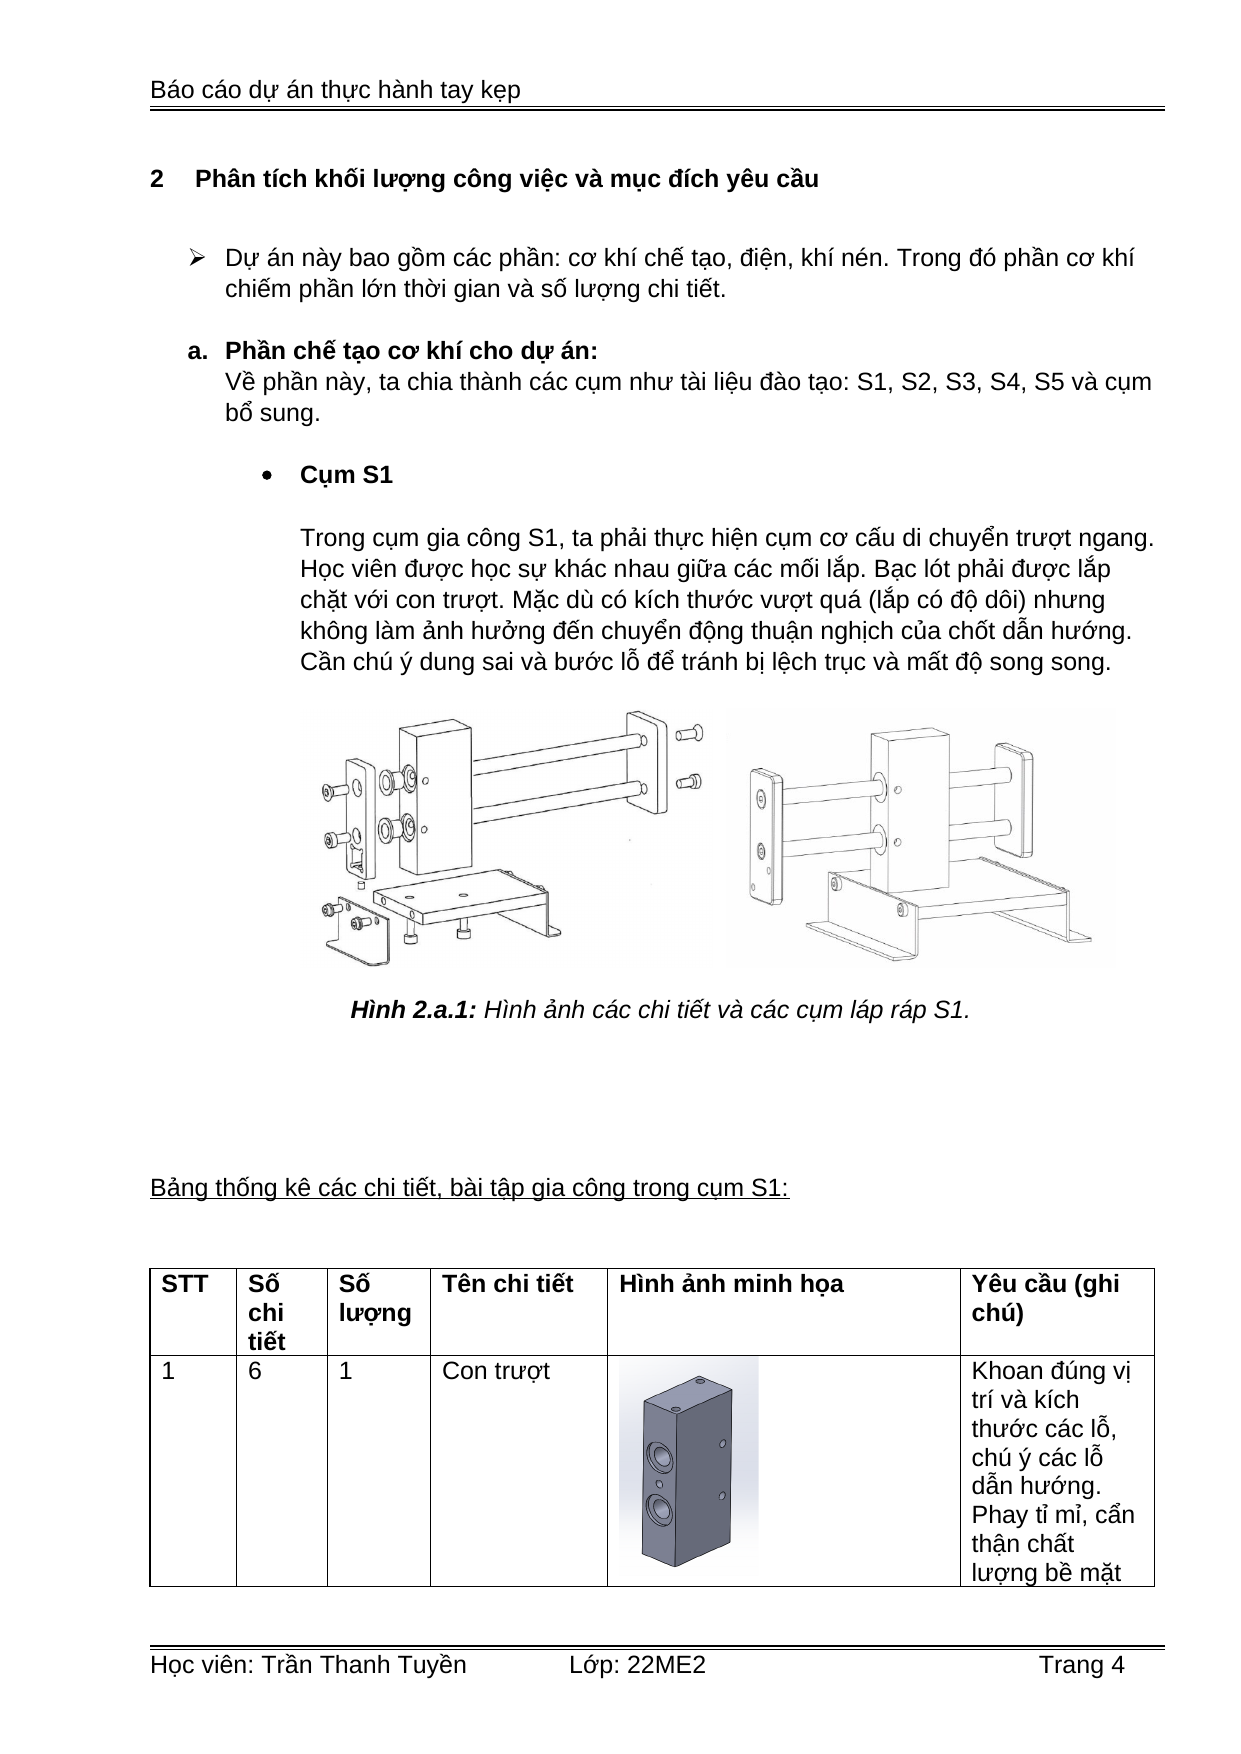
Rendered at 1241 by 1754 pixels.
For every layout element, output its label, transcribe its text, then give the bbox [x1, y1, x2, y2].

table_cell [961, 1356, 1154, 1586]
picture [300, 709, 713, 968]
list Dự án này bao gồm các phần: cơ khí chế tạo, điện, khí nén. Trong đó phần cơ khí chiếm phần lớn thời gian và số lượng chi tiết. [187, 243, 1165, 303]
list Cụm S1 [262, 460, 1165, 489]
table_cell 1 [328, 1356, 430, 1586]
table_header Yêu cầu (ghi chú) [961, 1269, 1154, 1355]
table_header Số chi tiết [237, 1269, 327, 1355]
table_header Số lượng [328, 1269, 430, 1355]
table_header Hình ảnh minh họa [608, 1269, 960, 1355]
table_header STT [151, 1269, 236, 1355]
list Trong cụm gia công S1, ta phải thực hiện cụm cơ cấu di chuyển trượt ngang. Học viên được học sự khác nhau giữa các mối lắp. Bạc lót phải được lắp chặt với con trượt. Mặc dù có kích thước vượt quá (lắp có độ dôi) nhưng không làm ảnh hưởng đến chuyển động thuận nghịch của chốt dẫn hướng. Cần chú ý dung sai và bước lỗ để tránh bị lệch trục và mất độ song song. [300, 523, 1165, 676]
table_cell 1 [151, 1356, 236, 1586]
picture [726, 708, 1116, 968]
table_cell Con trượt [431, 1356, 607, 1586]
text Bảng thống kê các chi tiết, bài tập gia công trong cụm S1: [150, 1172, 1165, 1201]
subtitle Phân tích khối lượng công việc và mục đích yêu cầu [150, 164, 1165, 193]
list Về phần này, ta chia thành các cụm như tài liệu đào tạo: S1, S2, S3, S4, S5 và cụm bổ sung. [225, 367, 1165, 427]
picture [619, 1356, 759, 1576]
table_cell 6 [237, 1356, 327, 1586]
table_cell [608, 1356, 960, 1586]
list Phần chế tạo cơ khí cho dự án: [187, 336, 1165, 365]
table_header Tên chi tiết [431, 1269, 607, 1355]
